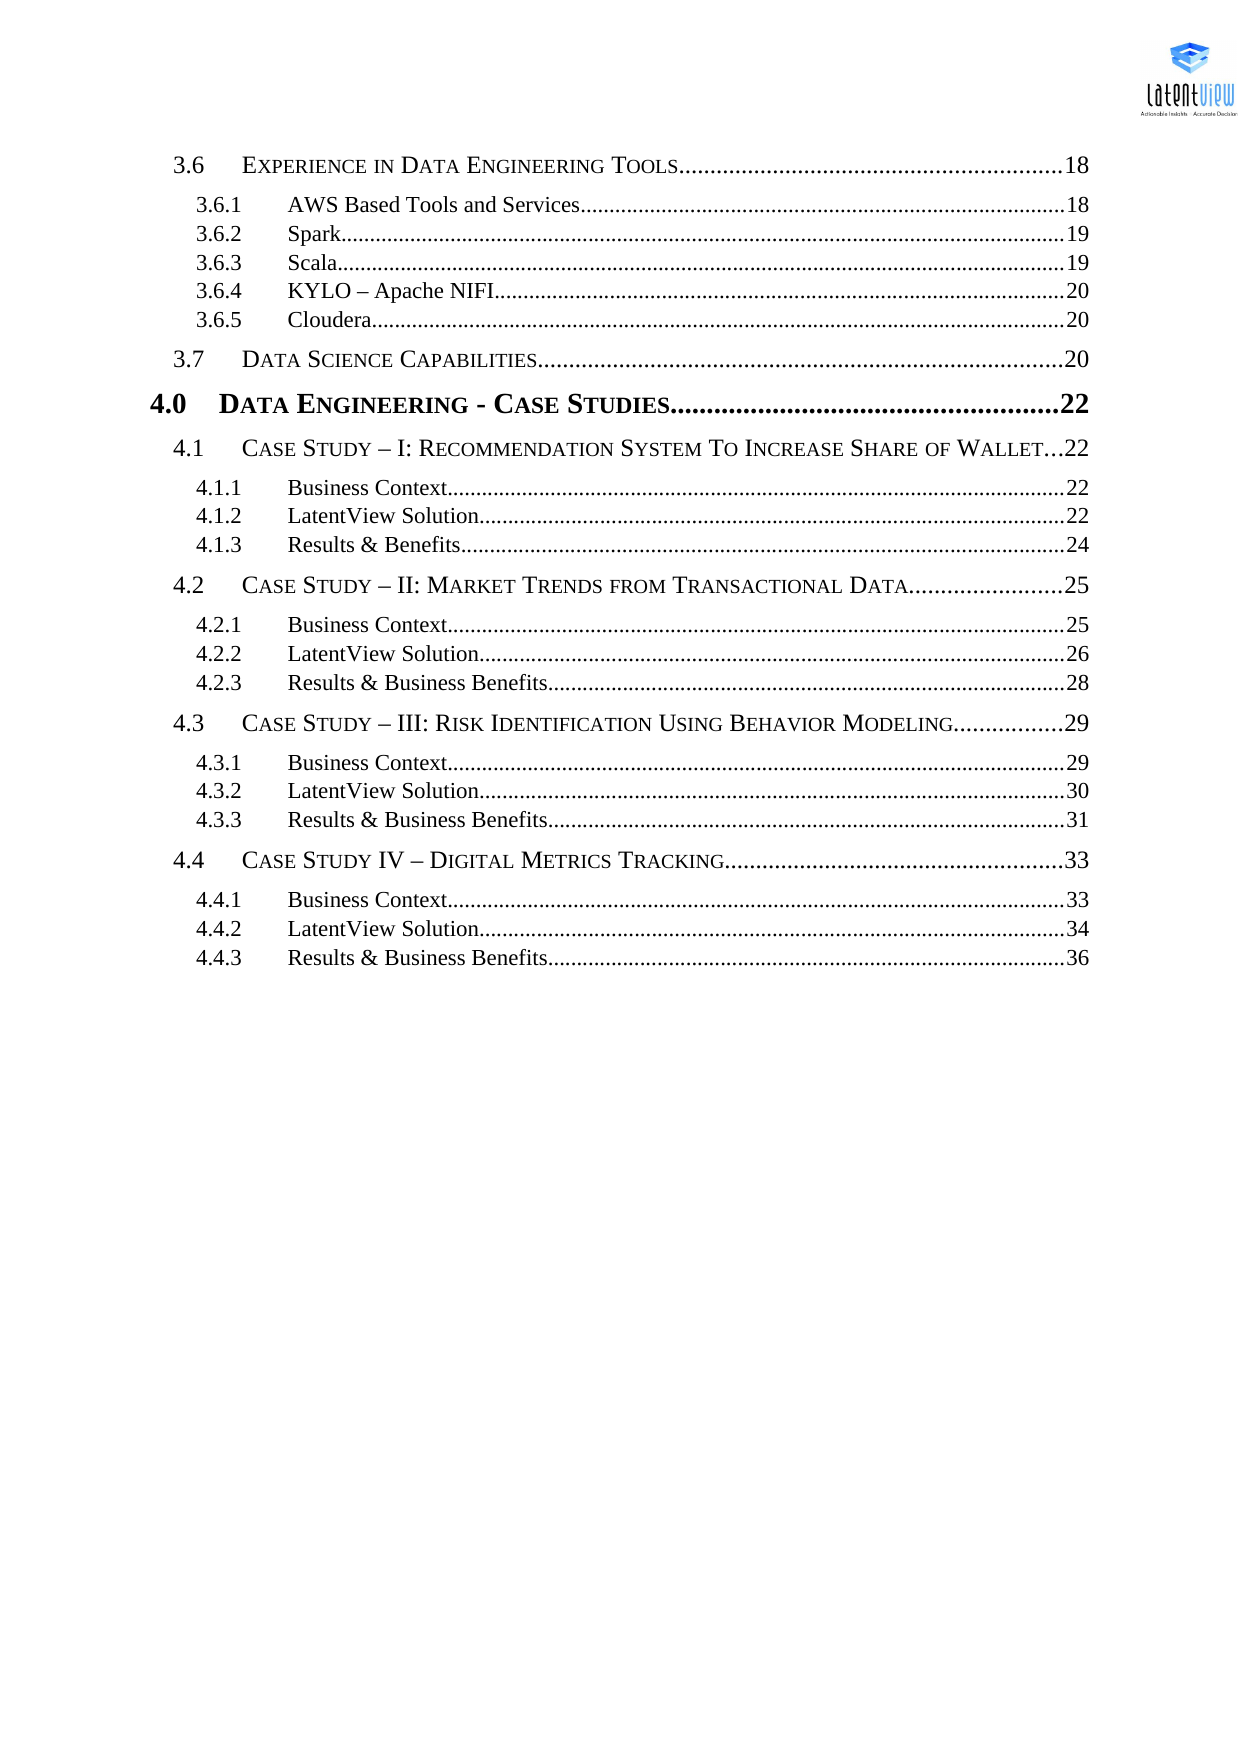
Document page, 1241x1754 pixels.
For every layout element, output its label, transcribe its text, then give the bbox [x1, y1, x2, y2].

text 3.6.2 Spark 19 [196, 220, 1090, 246]
text 4.1 Case Study – I: Recommendation System To Increase Share of Wallet 22 [173, 433, 1090, 461]
text 4.3.1 Business Context 29 [196, 749, 1090, 775]
text 4.2.3 Results & Business Benefits 28 [196, 669, 1090, 695]
text 3.7 Data Science Capabilities 20 [173, 344, 1090, 373]
text 4.1.2 LatentView Solution 22 [196, 503, 1090, 529]
text 3.6 Experience in Data Engineering Tools 18 [173, 150, 1090, 179]
text 4.1.3 Results & Benefits 24 [196, 531, 1090, 557]
text 4.0 Data Engineering - Case Studies 22 [150, 386, 1090, 419]
text 3.6.5 Cloudera 20 [196, 306, 1090, 332]
text 4.3.2 LatentView Solution 30 [196, 778, 1090, 804]
picture [1140, 40, 1238, 116]
text 4.4.3 Results & Business Benefits 36 [196, 944, 1090, 970]
text 4.4 Case Study IV – Digital Metrics Tracking 33 [173, 845, 1090, 874]
text 3.6.3 Scala 19 [196, 248, 1090, 275]
text 4.3.3 Results & Business Benefits 31 [196, 806, 1090, 832]
text 4.2 Case Study – II: Market Trends from Transactional Data 25 [173, 570, 1090, 599]
text 4.3 Case Study – III: Risk Identification Using Behavior Modeling 29 [173, 708, 1090, 736]
text 4.2.2 LatentView Solution 26 [196, 640, 1090, 666]
text 4.2.1 Business Context 25 [196, 612, 1090, 638]
text 4.4.2 LatentView Solution 34 [196, 915, 1090, 941]
text 4.4.1 Business Context 33 [196, 887, 1090, 913]
text 3.6.4 KYLO – Apache NIFI 20 [196, 277, 1090, 303]
text 3.6.1 AWS Based Tools and Services 18 [196, 191, 1090, 218]
text 4.1.1 Business Context 22 [196, 474, 1090, 500]
